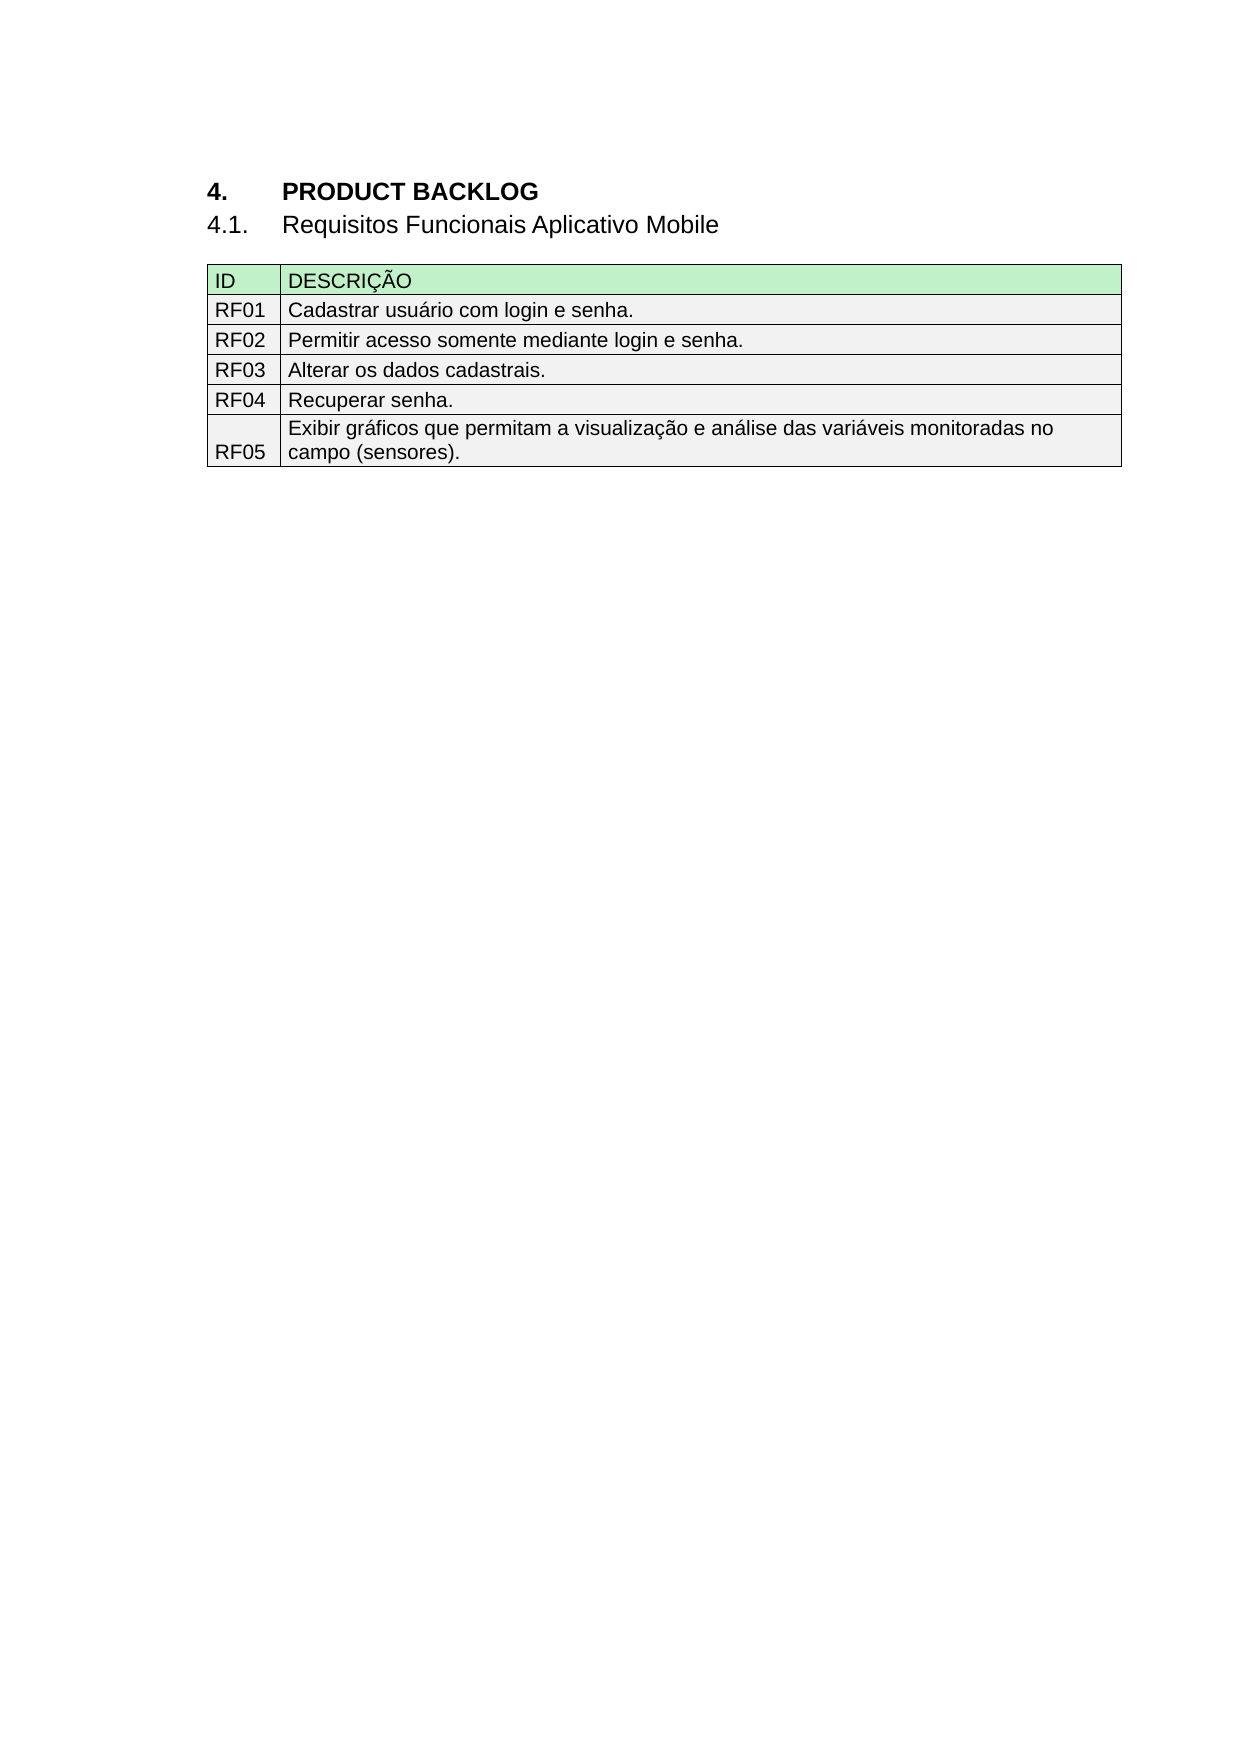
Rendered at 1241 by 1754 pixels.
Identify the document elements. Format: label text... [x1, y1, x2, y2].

list PRODUCT BACKLOG [207, 177, 1122, 206]
table_cell Cadastrar usuário com login e senha. [281, 295, 1121, 324]
table_header DESCRIÇÃO [281, 265, 1121, 294]
table_cell RF03 [208, 355, 280, 384]
table_cell RF04 [208, 385, 280, 413]
table_cell RF01 [208, 295, 280, 324]
table_cell RF05 [208, 415, 280, 466]
table_cell Exibir gráficos que permitam a visualização e análise das variáveis monitoradas no campo (sensores). [281, 415, 1121, 466]
list Requisitos Funcionais Aplicativo Mobile [207, 210, 1122, 239]
table_cell Alterar os dados cadastrais. [281, 355, 1121, 384]
table_cell Permitir acesso somente mediante login e senha. [281, 325, 1121, 354]
table_header ID [208, 265, 280, 294]
table_cell Recuperar senha. [281, 385, 1121, 413]
table_cell RF02 [208, 325, 280, 354]
